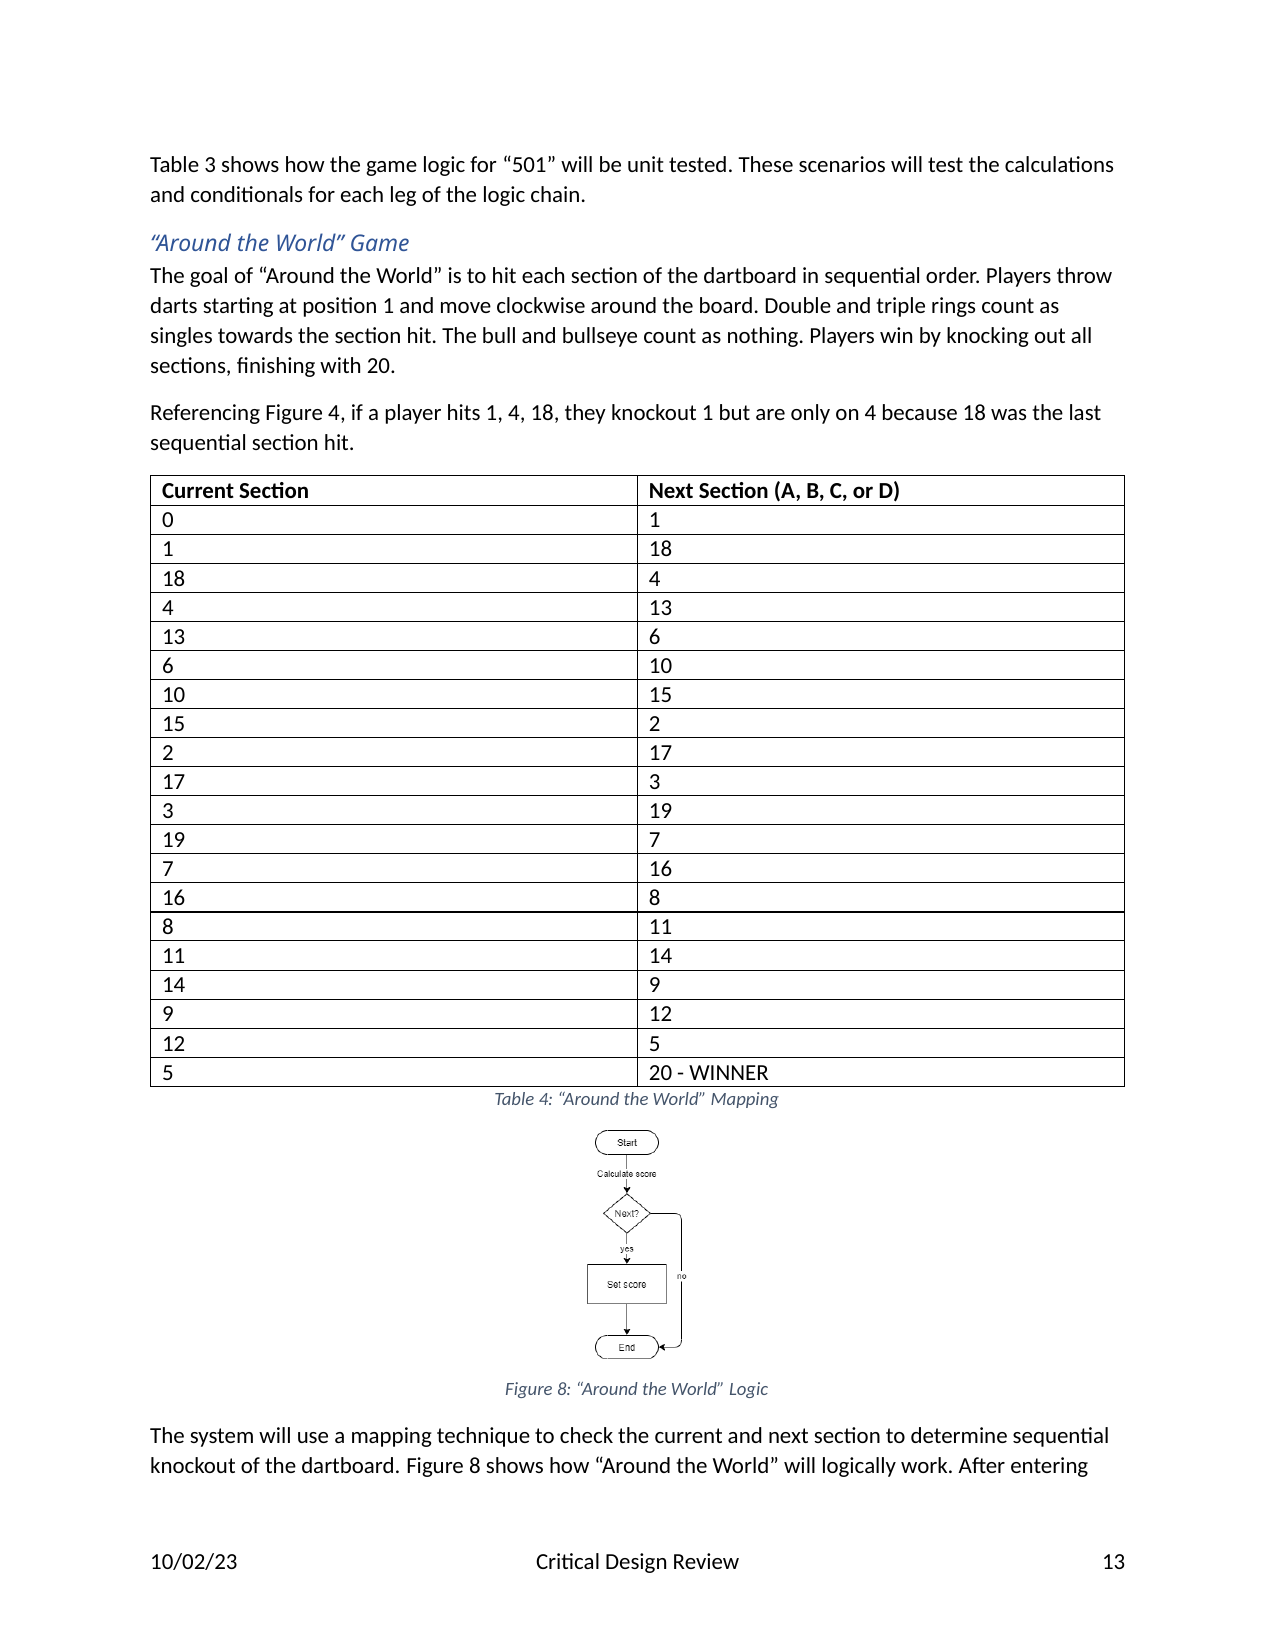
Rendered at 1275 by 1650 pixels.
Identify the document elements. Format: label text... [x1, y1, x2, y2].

table_cell 8 [151, 913, 637, 940]
table_cell 13 [151, 622, 637, 650]
picture [587, 1130, 688, 1359]
table_cell 12 [151, 1029, 637, 1057]
table_cell 15 [638, 680, 1124, 708]
table_cell 16 [638, 854, 1124, 882]
text Referencing Figure 4, if a player hits 1, 4, 18, they knockout 1 but are only on 4 because 18 was the last sequential section hit. [150, 398, 1125, 457]
table_cell 17 [638, 738, 1124, 766]
table_cell 7 [638, 825, 1124, 853]
table_cell 4 [638, 564, 1124, 592]
text Figure 8: “Around the World” Logic [150, 1377, 1125, 1400]
table_cell 10 [151, 680, 637, 708]
table_cell 7 [151, 854, 637, 882]
table_cell 6 [638, 622, 1124, 650]
table_cell 2 [638, 709, 1124, 737]
table_cell 15 [151, 709, 637, 737]
table_cell 9 [638, 971, 1124, 998]
table_header Next Section (A, B, C, or D) [638, 476, 1124, 504]
table_cell 18 [638, 535, 1124, 563]
table_cell 0 [151, 506, 637, 533]
table_cell 5 [638, 1029, 1124, 1057]
table_cell 16 [151, 883, 637, 911]
table_cell 3 [151, 796, 637, 824]
table_cell 6 [151, 651, 637, 679]
table_cell 5 [151, 1058, 637, 1086]
table_cell 14 [151, 971, 637, 998]
table_cell 12 [638, 1000, 1124, 1028]
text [150, 1421, 1125, 1479]
table_cell 1 [638, 506, 1124, 533]
table_cell 18 [151, 564, 637, 592]
table_cell 3 [638, 767, 1124, 795]
text The goal of “Around the World” is to hit each section of the dartboard in sequential order. Players throw darts starting at position 1 and move clockwise around the board. Double and triple rings count as singles towards the section hit. The bull and bullseye count as nothing. Players win by knocking out all sections, finishing with 20. [150, 261, 1125, 379]
table_header Current Section [151, 476, 637, 504]
table_cell 11 [151, 941, 637, 969]
table_cell 14 [638, 941, 1124, 969]
text Table 3 shows how the game logic for “501” will be unit tested. These scenarios will test the calculations and conditionals for each leg of the logic chain. [150, 150, 1125, 208]
table_cell 1 [151, 535, 637, 563]
table_cell 11 [638, 913, 1124, 940]
table_cell 10 [638, 651, 1124, 679]
subtitle “Around the World” Game [150, 227, 1125, 258]
table_cell 17 [151, 767, 637, 795]
table_cell 19 [151, 825, 637, 853]
table_cell 2 [151, 738, 637, 766]
table_cell 19 [638, 796, 1124, 824]
table_cell 9 [151, 1000, 637, 1028]
table_cell 20 - WINNER [638, 1058, 1124, 1086]
table_cell 4 [151, 593, 637, 621]
table_cell 8 [638, 883, 1124, 911]
text Table 4: “Around the World” Mapping [150, 1087, 1125, 1110]
table_cell 13 [638, 593, 1124, 621]
